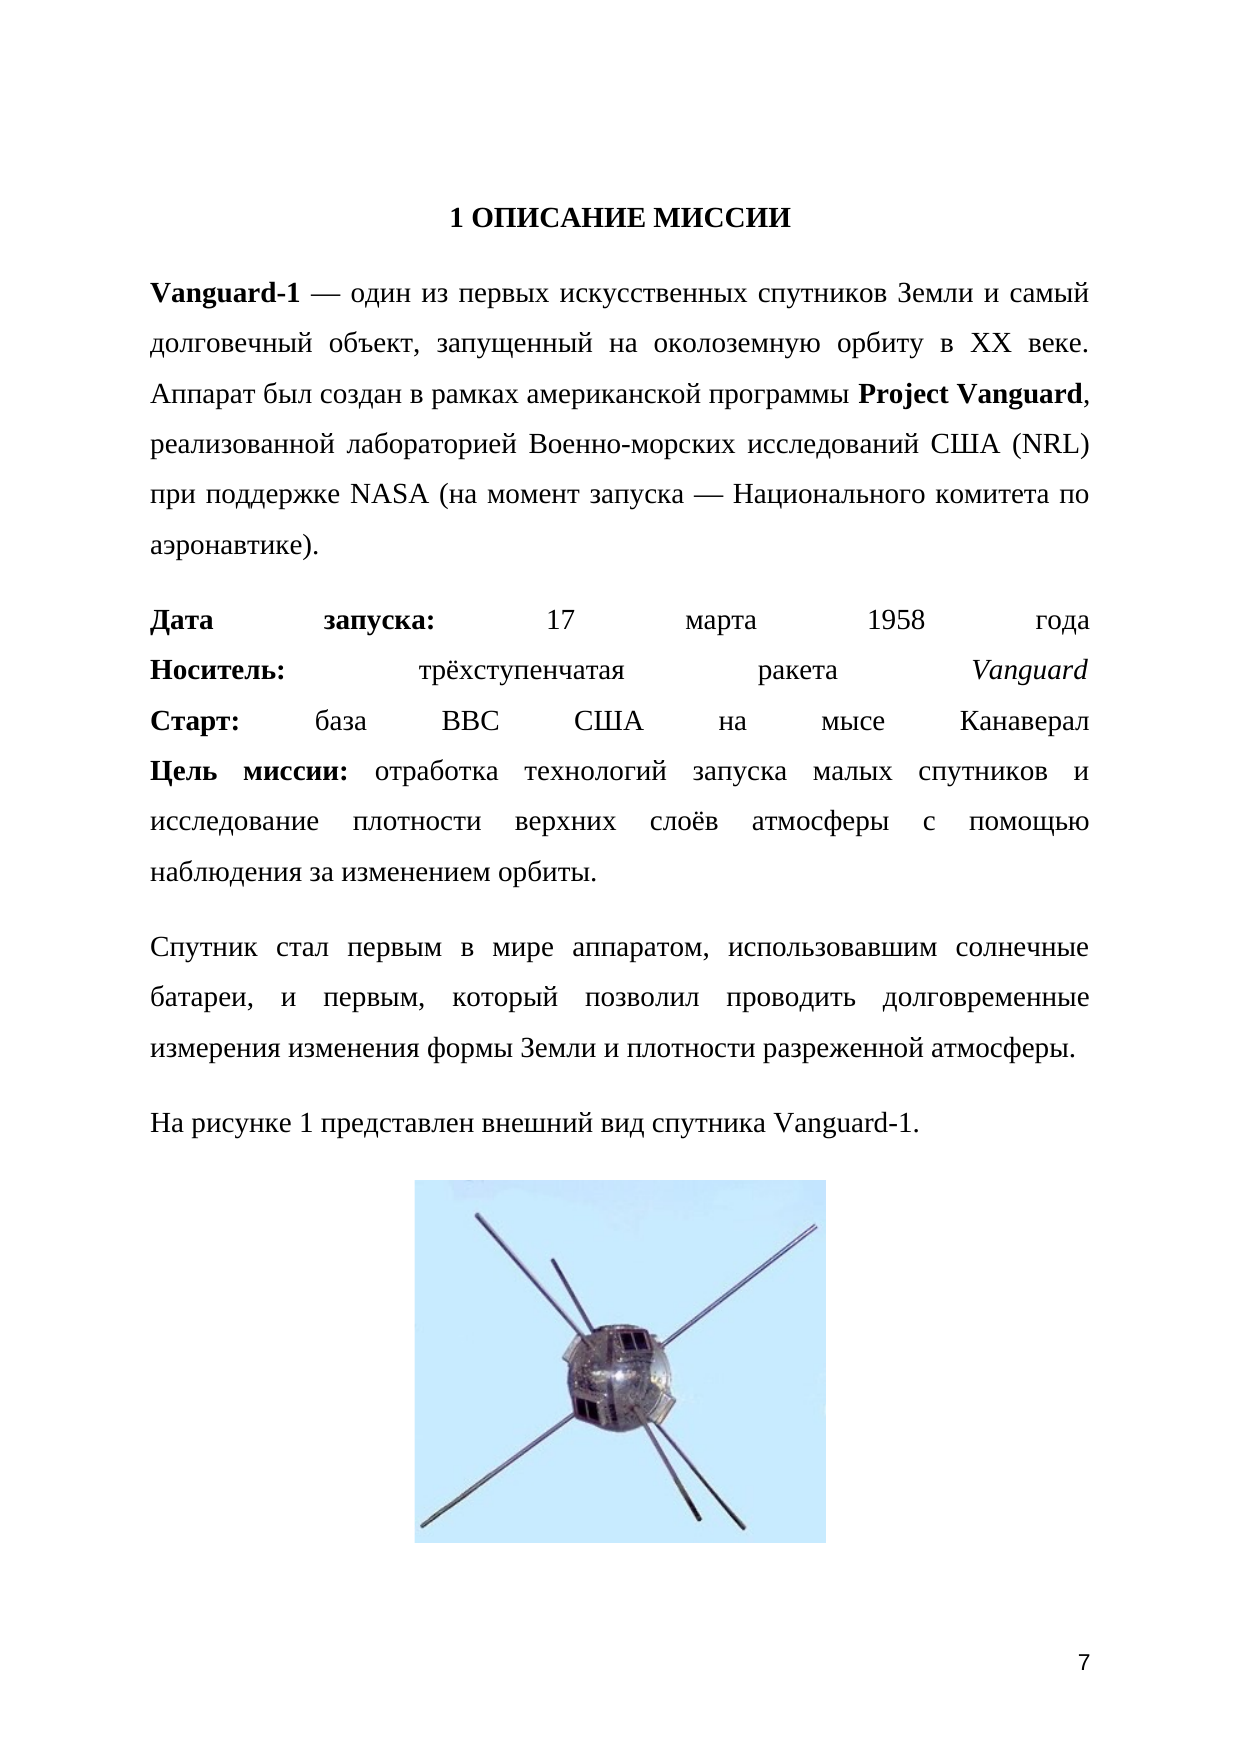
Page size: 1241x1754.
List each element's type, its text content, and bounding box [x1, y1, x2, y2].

text На рисунке 1 представлен внешний вид спутника Vanguard-1. [150, 1105, 1090, 1138]
picture [414, 1180, 826, 1543]
text Спутник стал первым в мире аппаратом, использовавшим солнечные батареи, и первым, который позволил проводить долговременные измерения изменения формы Земли и плотности разреженной атмосферы. [150, 929, 1090, 1063]
text Дата запуска: 17 марта 1958 года Носитель: трёхступенчатая ракета Vanguard Старт: база ВВС США на мысе Канаверал Цель миссии: отработка технологий запуска малых спутников и исследование плотности верхних слоёв атмосферы с помощью наблюдения за изменением орбиты. [150, 602, 1090, 887]
text Vanguard-1 — один из первых искусственных спутников Земли и самый долговечный объект, запущенный на околоземную орбиту в XX веке. Аппарат был создан в рамках американской программы Project Vanguard, реализованной лабораторией Военно-морских исследований США (NRL) при поддержке NASA (на момент запуска — Национального комитета по аэронавтике). [150, 275, 1090, 560]
subtitle 1 ОПИСАНИЕ МИССИИ [150, 200, 1090, 233]
